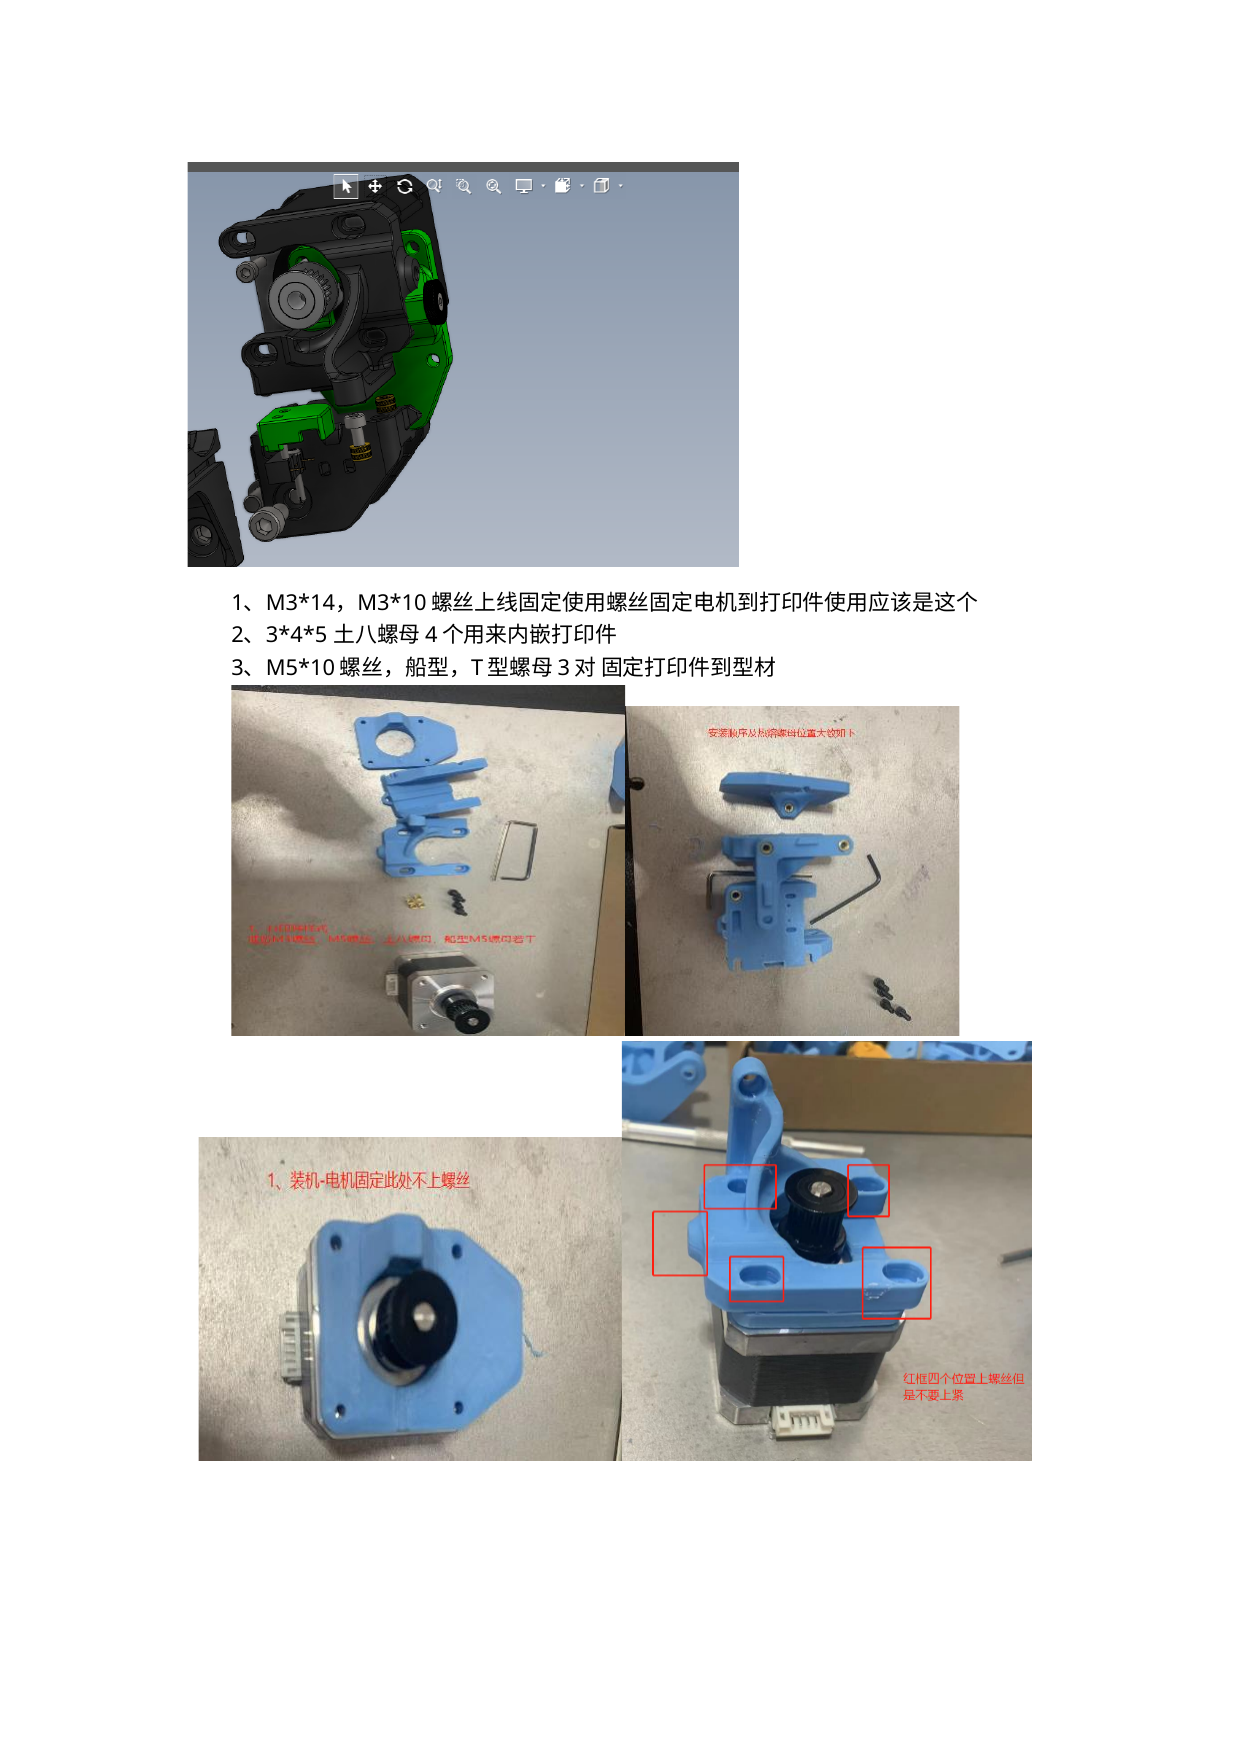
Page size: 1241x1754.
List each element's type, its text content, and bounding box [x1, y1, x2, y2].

text 3、M5*10螺丝，船型，T型螺母3对 固定打印件到型材 [187, 649, 1053, 682]
picture [231, 685, 960, 1036]
picture [198, 1041, 1032, 1461]
text 1、M3*14，M3*10螺丝上线固定使用螺丝固定电机到打印件使用应该是这个 [187, 584, 1053, 617]
text 2、3*4*5 土八螺母4个用来内嵌打印件 [187, 617, 1053, 649]
picture [187, 162, 739, 567]
